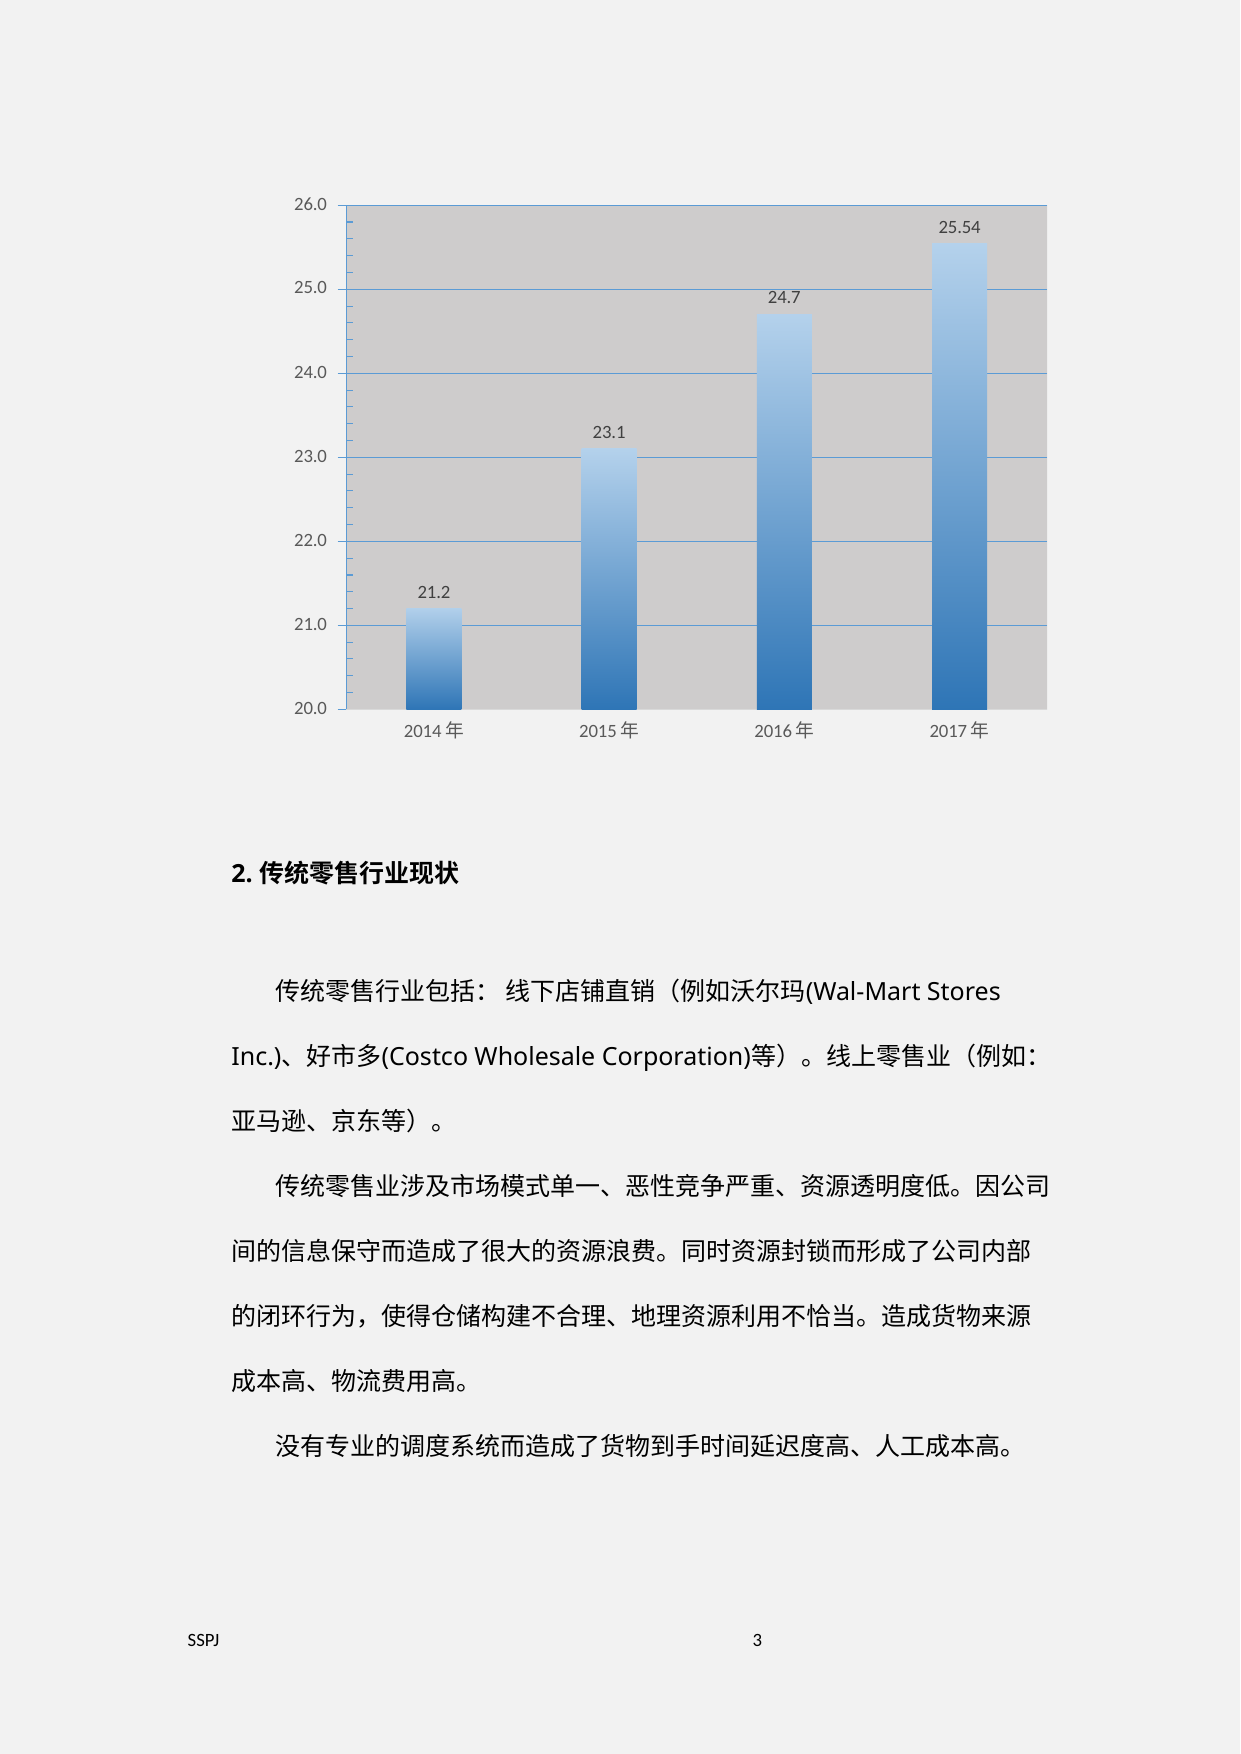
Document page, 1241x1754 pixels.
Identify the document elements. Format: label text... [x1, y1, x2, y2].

text 没有专业的调度系统而造成了货物到手时间延迟度高、人工成本高。 [231, 1412, 1053, 1477]
subtitle 2. 传统零售行业现状 [187, 839, 1053, 904]
text 传统零售行业包括： 线下店铺直销（例如沃尔玛(Wal-Mart Stores Inc.)、好市多(Costco Wholesale Corporation)等）。线上零售业（例如：亚马逊、京东等）。 [231, 957, 1053, 1152]
text 传统零售业涉及市场模式单一、恶性竞争严重、资源透明度低。因公司间的信息保守而造成了很大的资源浪费。同时资源封锁而形成了公司内部的闭环行为，使得仓储构建不合理、地理资源利用不恰当。造成货物来源成本高、物流费用高。 [231, 1152, 1053, 1412]
